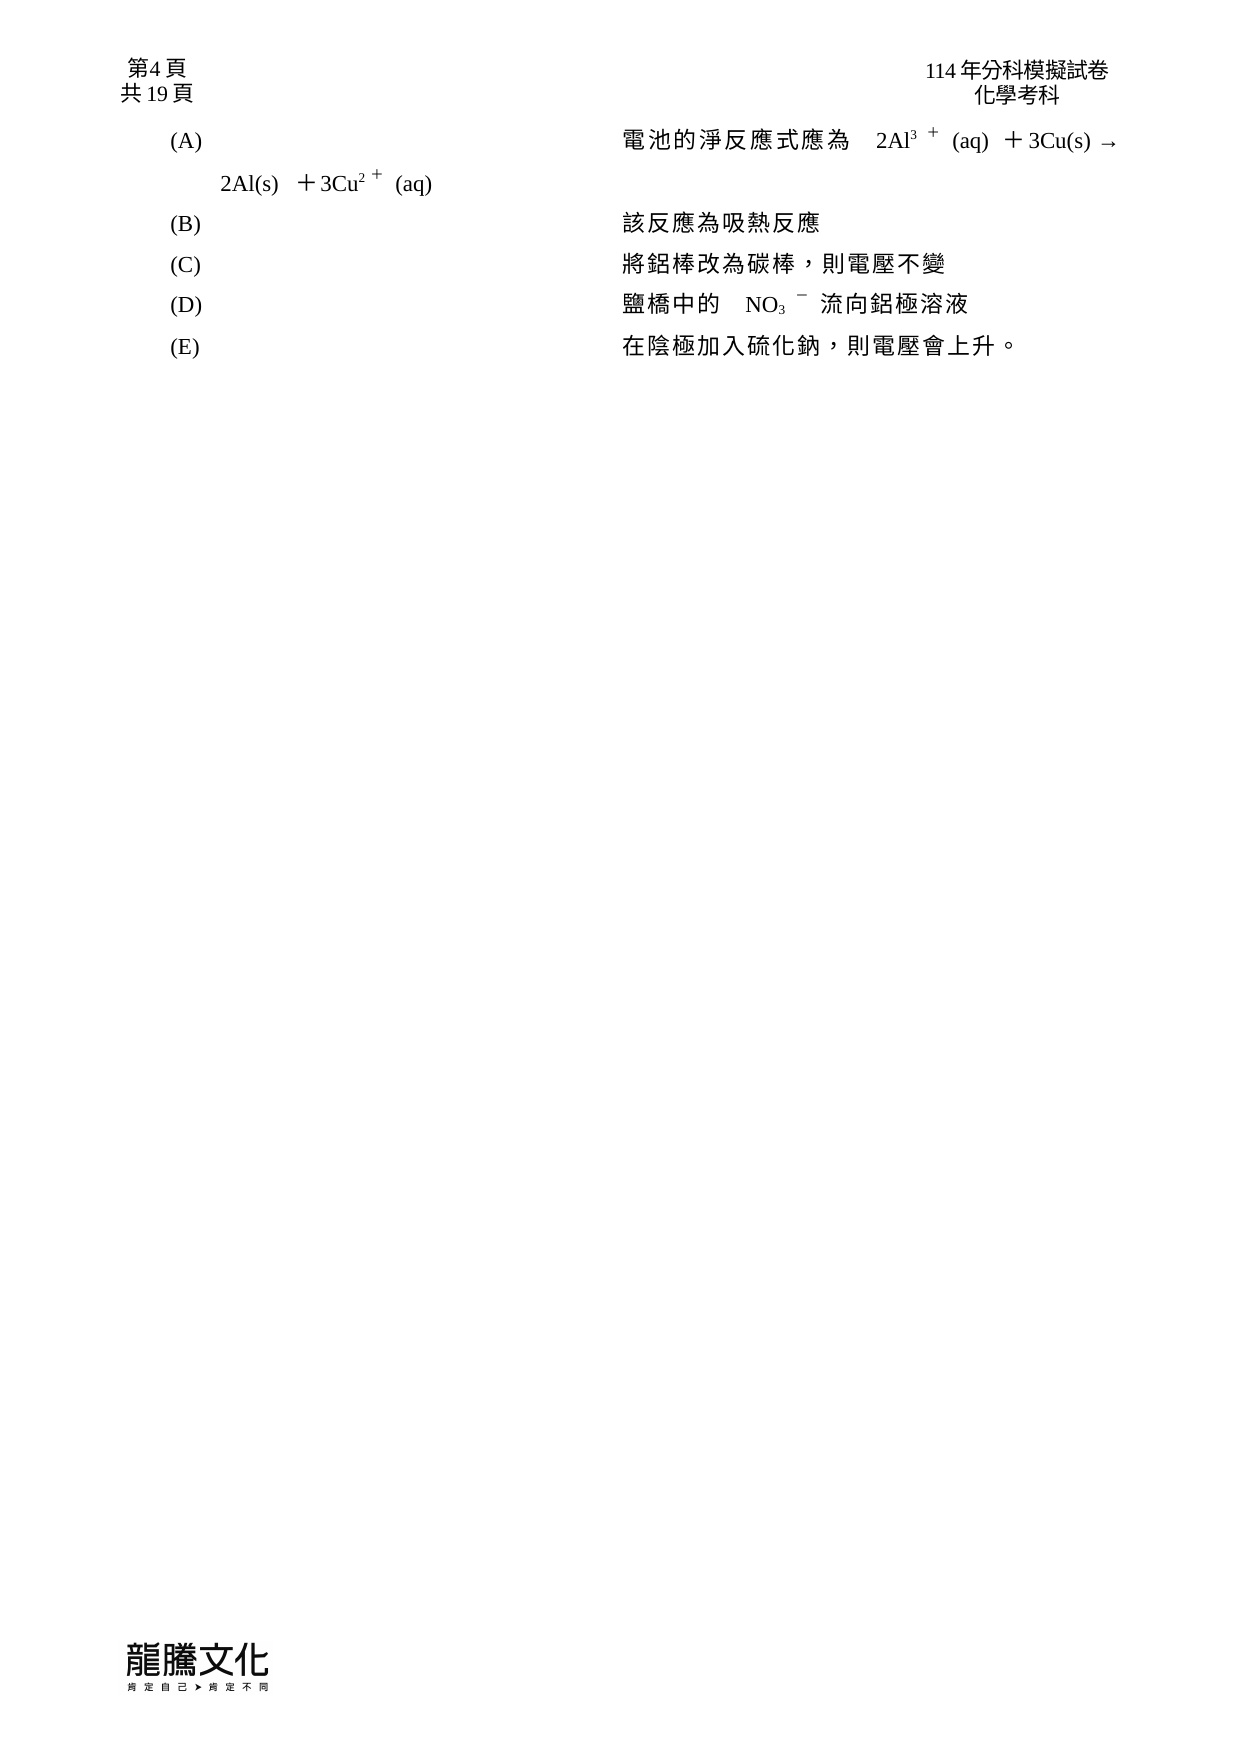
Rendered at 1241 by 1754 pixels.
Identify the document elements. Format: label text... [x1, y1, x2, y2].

text (B) 該反應為吸熱反應 [158, 201, 1120, 242]
text (E) 在陰極加入硫化鈉，則電壓會上升。 [158, 324, 1120, 365]
text (C) 將鋁棒改為碳棒，則電壓不變 [158, 242, 1120, 283]
text (D) 鹽橋中的NO3－流向鋁極溶液 [158, 283, 1120, 324]
text (A) 電池的淨反應式應為2Al3＋(aq)＋3Cu(s) → 2Al(s)＋3Cu2＋(aq) [158, 119, 1120, 201]
picture [118, 1641, 273, 1695]
